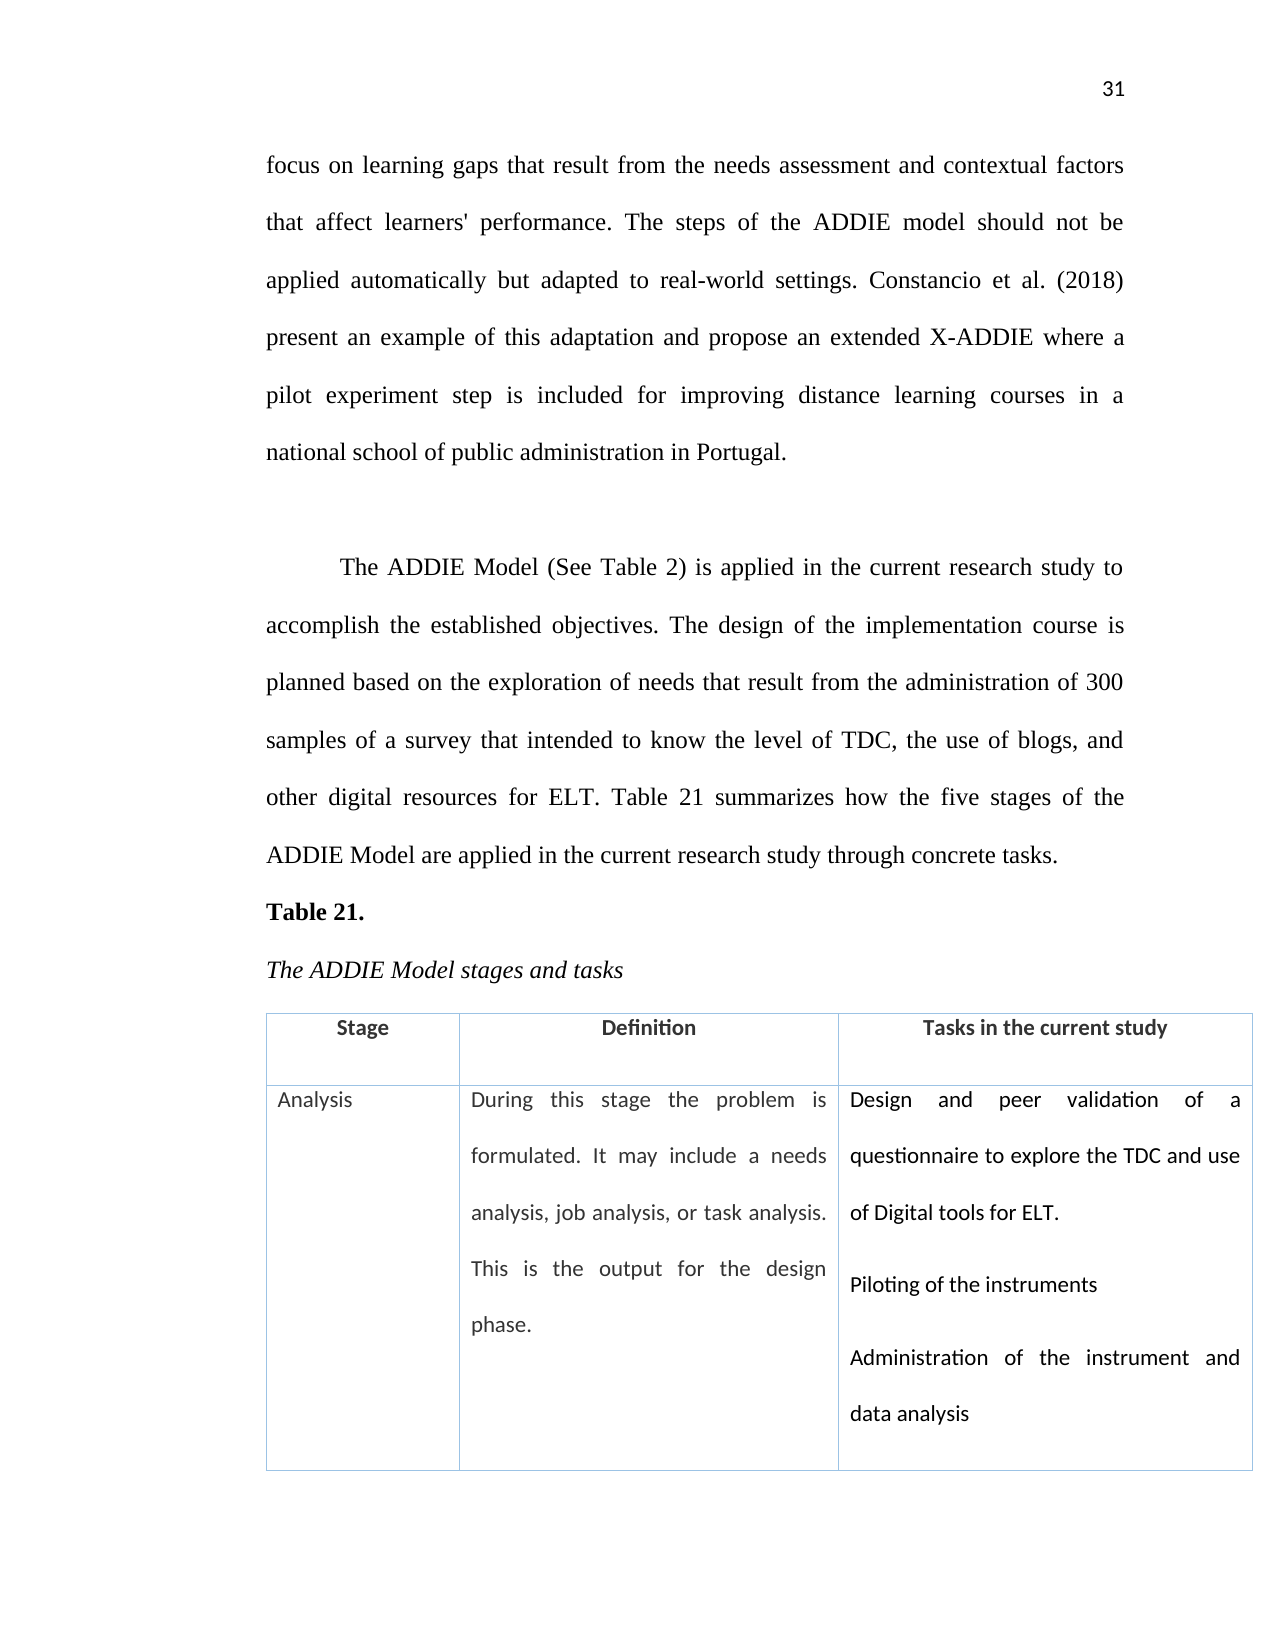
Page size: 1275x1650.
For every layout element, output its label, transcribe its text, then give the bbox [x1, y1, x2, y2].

table_cell Design and peer validation of a questionnaire to explore the TDC and use of Digital tools for ELT. Piloting of the instruments Administration of the instrument and data analysis [839, 1086, 1252, 1470]
table_header Stage [267, 1014, 459, 1084]
table_header Definition [460, 1014, 838, 1084]
table_cell During this stage the problem is formulated. It may include a needs analysis, job analysis, or task analysis. This is the output for the design phase. [460, 1086, 838, 1470]
table_cell Analysis [267, 1086, 459, 1470]
text The ADDIE Model stages and tasks [266, 955, 1125, 984]
text The ADDIE Model (See Table 2) is applied in the current research study to accomplish the established objectives. The design of the implementation course is planned based on the exploration of needs that result from the administration of 300 samples of a survey that intended to know the level of TDC, the use of blogs, and other digital resources for ELT. Table 21 summarizes how the five stages of the ADDIE Model are applied in the current research study through concrete tasks. [266, 552, 1125, 869]
table_header Tasks in the current study [839, 1014, 1252, 1084]
text Table 21. [266, 897, 1125, 926]
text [266, 150, 1125, 466]
